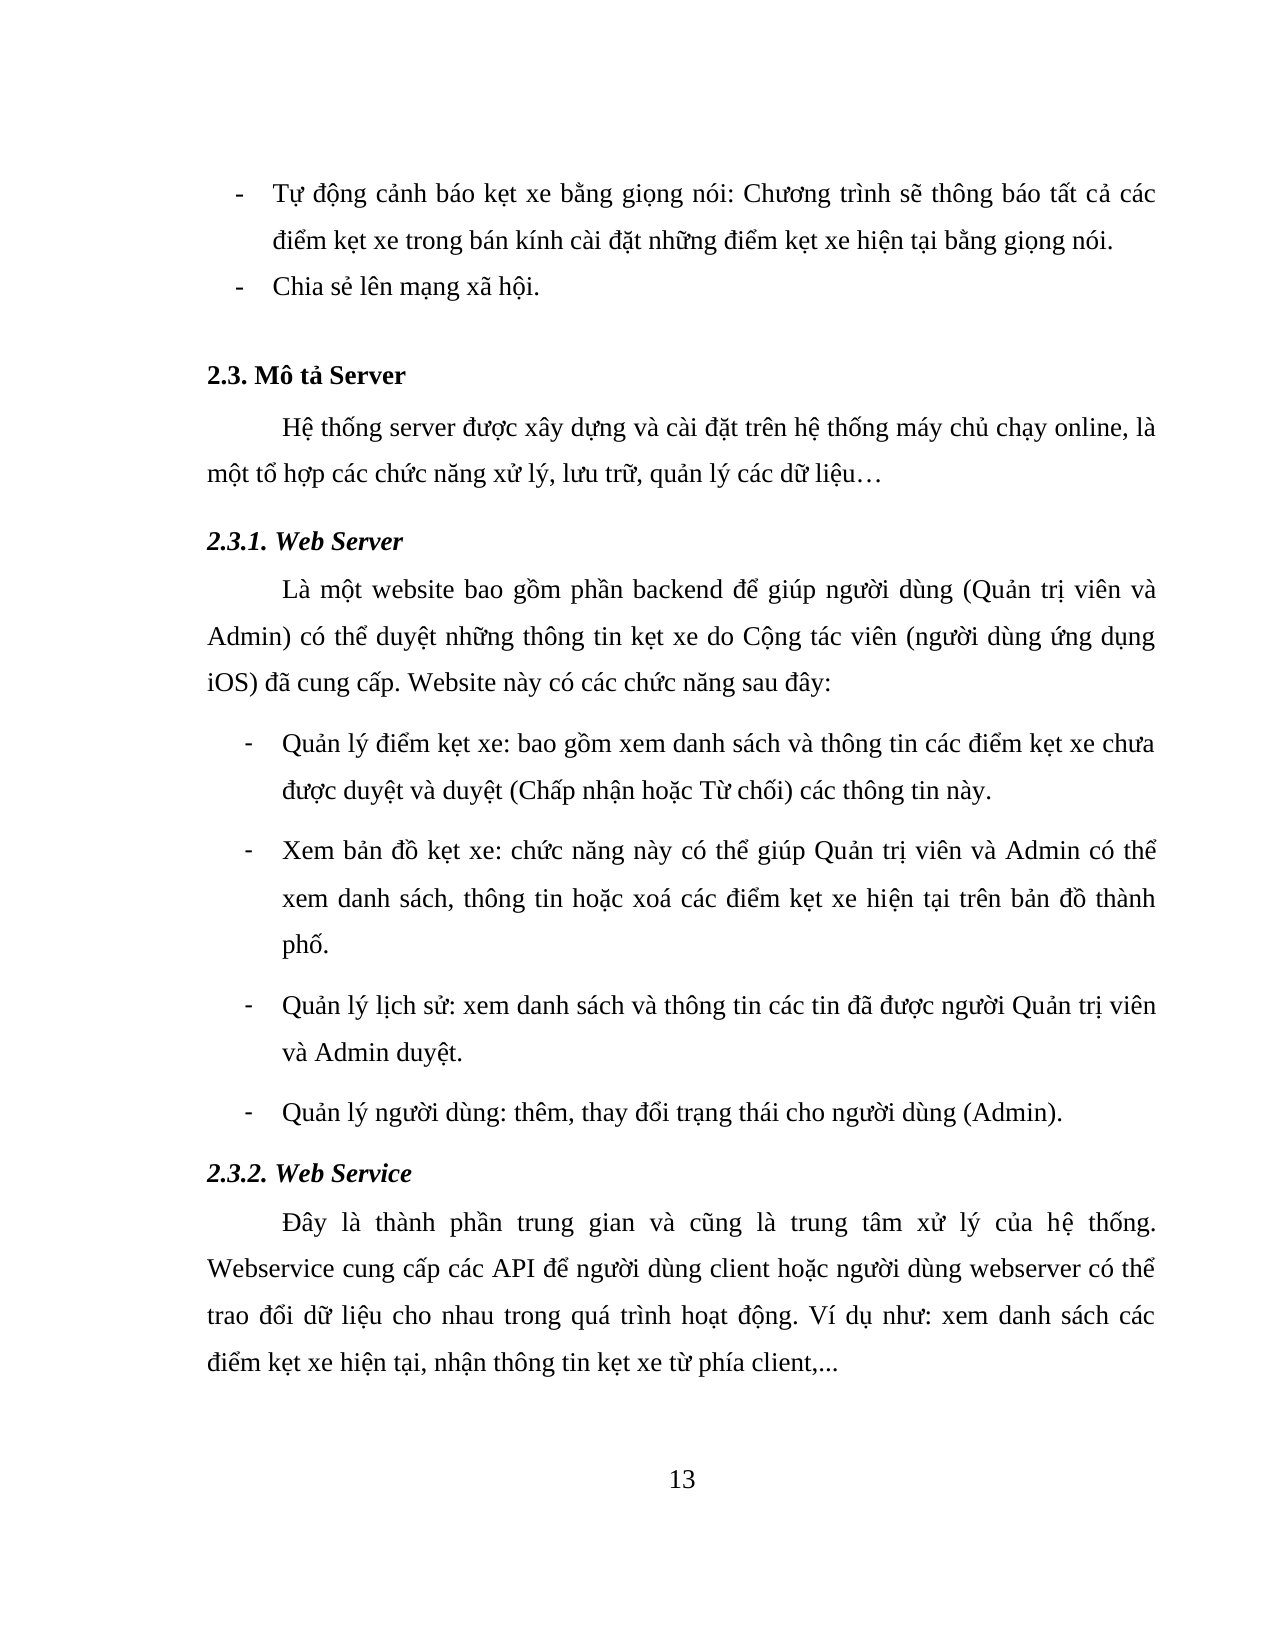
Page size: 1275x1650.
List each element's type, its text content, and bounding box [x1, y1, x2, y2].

list Chia sẻ lên mạng xã hội. [235, 271, 1157, 302]
list Quản lý điểm kẹt xe: bao gồm xem danh sách và thông tin các điểm kẹt xe chưa được duyệt và duyệt (Chấp nhận hoặc Từ chối) các thông tin này. [244, 726, 1157, 805]
list Quản lý người dùng: thêm, thay đổi trạng thái cho người dùng (Admin). [244, 1096, 1157, 1128]
text 2.3.2. Web Service [207, 1157, 1157, 1189]
text Đây là thành phần trung gian và cũng là trung tâm xử lý của hệ thống. Webservice cung cấp các API để người dùng client hoặc người dùng webserver có thể trao đổi dữ liệu cho nhau trong quá trình hoạt động. Ví dụ như: xem danh sách các điểm kẹt xe hiện tại, nhận thông tin kẹt xe từ phía client,... [207, 1206, 1157, 1377]
text Là một website bao gồm phần backend để giúp người dùng (Quản trị viên và Admin) có thể duyệt những thông tin kẹt xe do Cộng tác viên (người dùng ứng dụng iOS) đã cung cấp. Website này có các chức năng sau đây: [207, 573, 1157, 698]
subtitle 2.3. Mô tả Server [207, 359, 1157, 390]
text 2.3.1. Web Server [207, 525, 1157, 556]
list Quản lý lịch sử: xem danh sách và thông tin các tin đã được người Quản trị viên và Admin duyệt. [244, 988, 1157, 1067]
text Hệ thống server được xây dựng và cài đặt trên hệ thống máy chủ chạy online, là một tổ hợp các chức năng xử lý, lưu trữ, quản lý các dữ liệu… [207, 411, 1157, 489]
list Tự động cảnh báo kẹt xe bằng giọng nói: Chương trình sẽ thông báo tất cả các điểm kẹt xe trong bán kính cài đặt những điểm kẹt xe hiện tại bằng giọng nói. [235, 177, 1157, 255]
list Xem bản đồ kẹt xe: chức năng này có thể giúp Quản trị viên và Admin có thể xem danh sách, thông tin hoặc xoá các điểm kẹt xe hiện tại trên bản đồ thành phố. [244, 833, 1157, 960]
